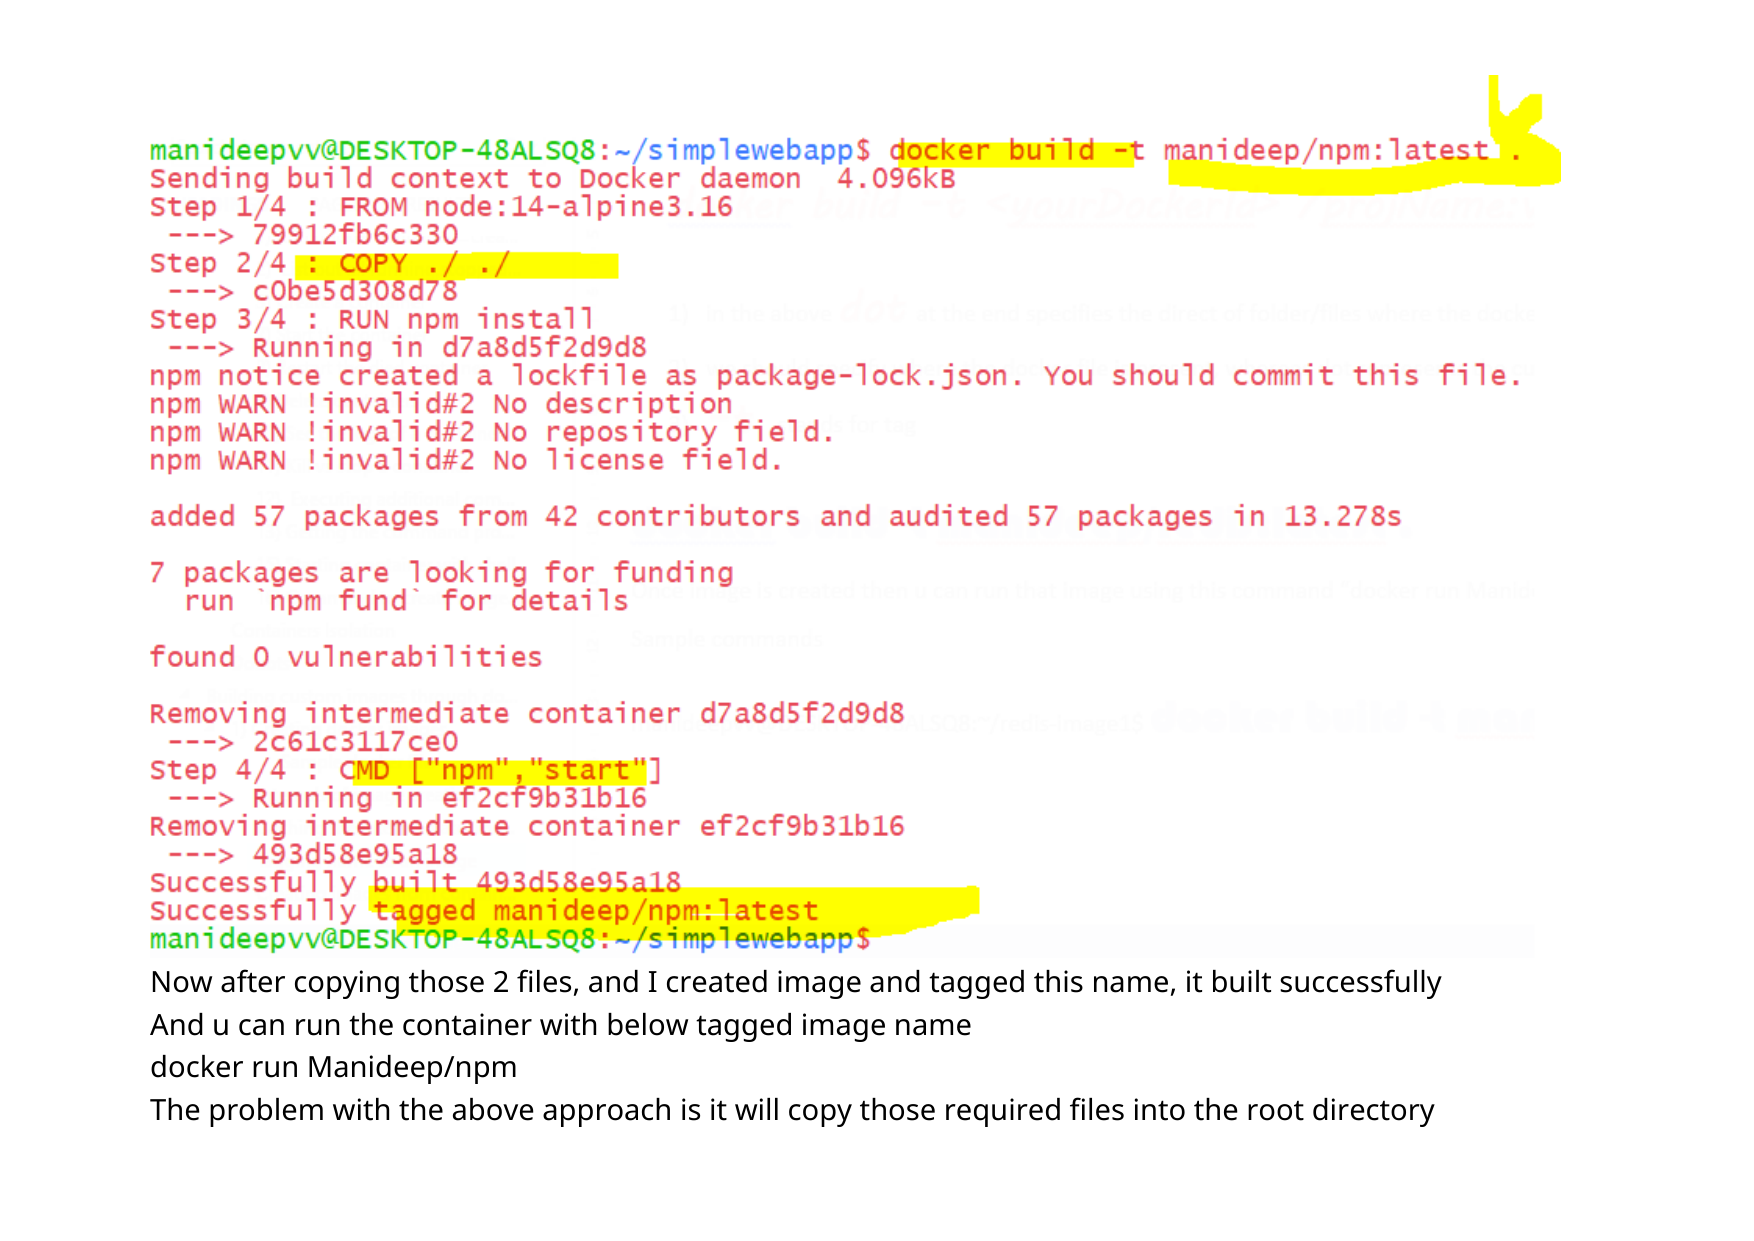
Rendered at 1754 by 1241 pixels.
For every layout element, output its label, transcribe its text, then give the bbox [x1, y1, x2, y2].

list Now after copying those 2 files, and I created image and tagged this name, it built successfully [150, 961, 1679, 1001]
list And u can run the container with below tagged image name [150, 1004, 1679, 1043]
picture [150, 75, 1561, 958]
list The problem with the above approach is it will copy those required files into the root directory [150, 1089, 1679, 1129]
list docker run Manideep/npm [150, 1047, 1679, 1086]
